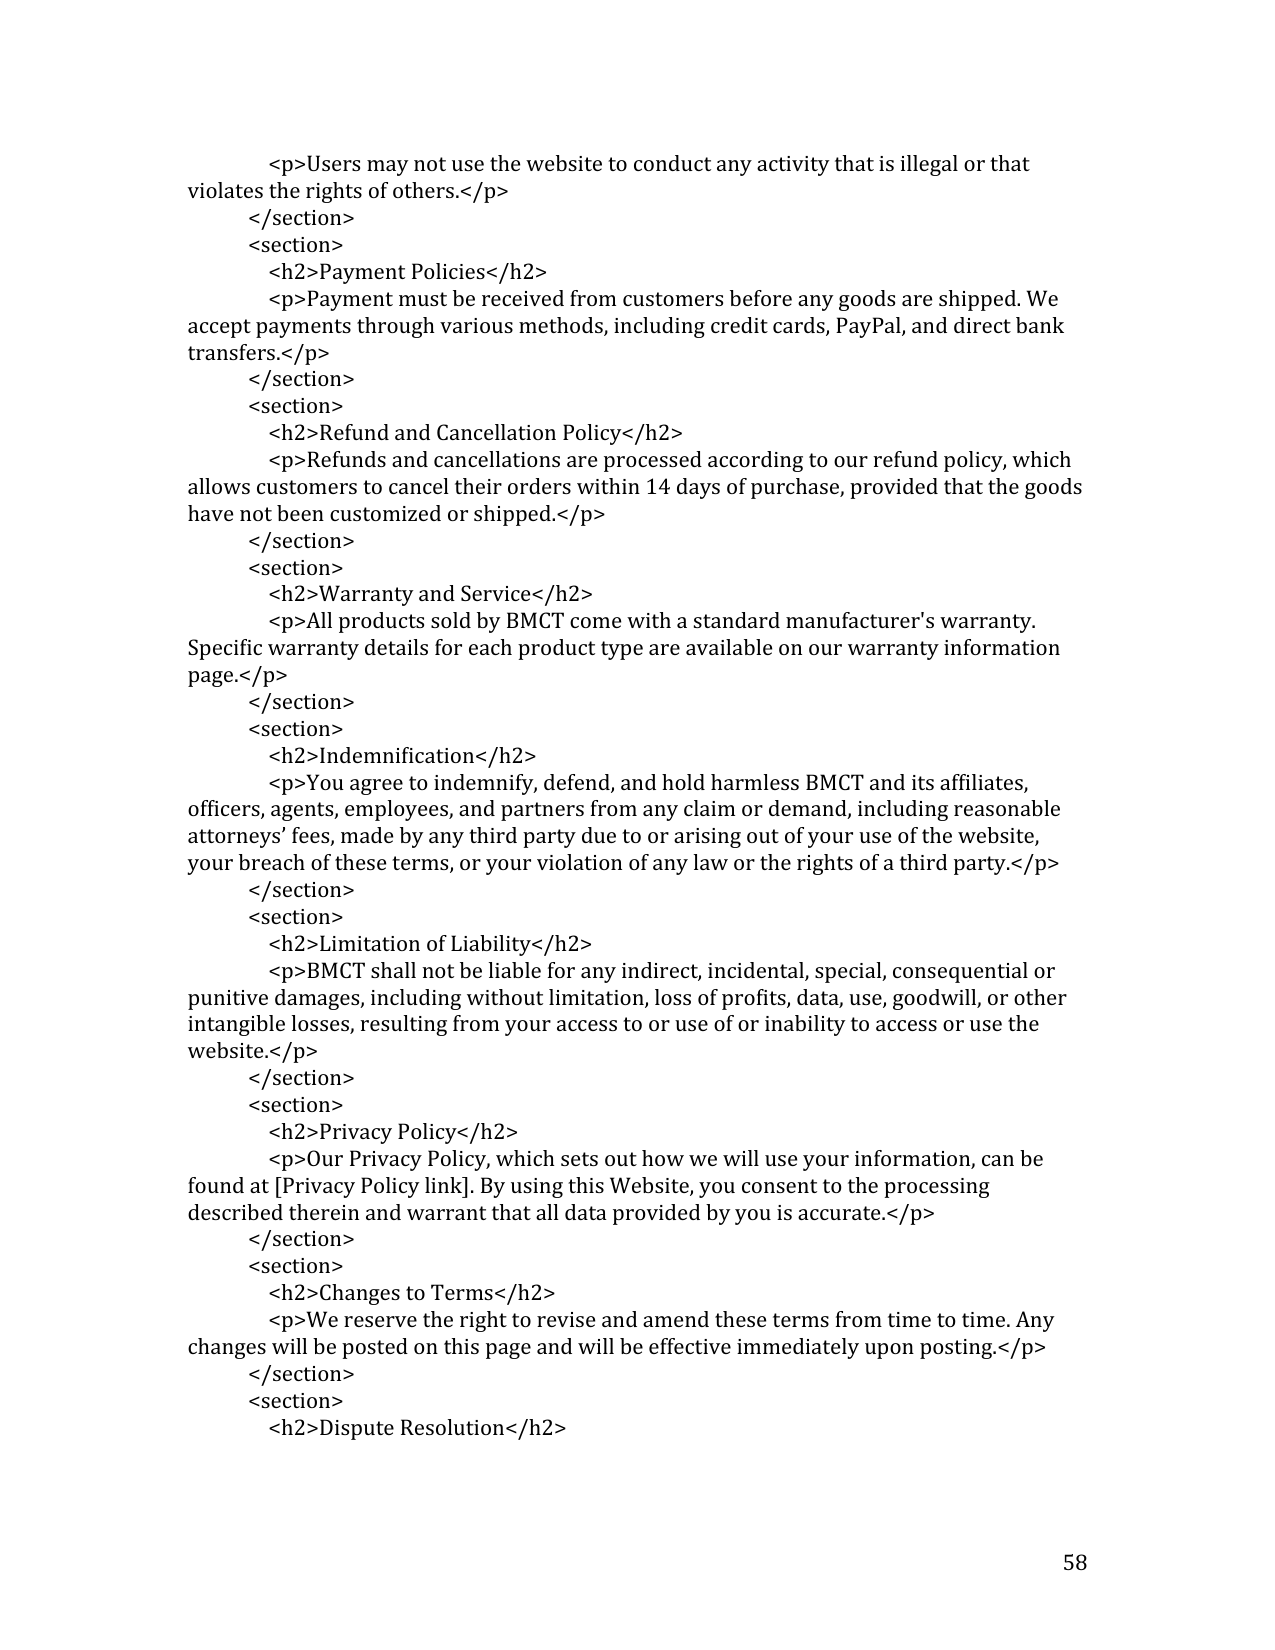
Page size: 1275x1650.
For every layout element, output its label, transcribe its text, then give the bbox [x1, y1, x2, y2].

text <p>Users may not use the website to conduct any activity that is illegal or that violates the rights of others.</p> [187, 150, 1087, 204]
text <h2>Privacy Policy</h2> [187, 1117, 1087, 1144]
text <h2>Refund and Cancellation Policy</h2> [187, 419, 1087, 446]
text </section> [187, 365, 1087, 392]
text <h2>Limitation of Liability</h2> [187, 929, 1087, 956]
text <section> [187, 1386, 1087, 1413]
text <p>BMCT shall not be liable for any indirect, incidental, special, consequential or punitive damages, including without limitation, loss of profits, data, use, goodwill, or other intangible losses, resulting from your access to or use of or inability to access or use the website.</p> [187, 956, 1087, 1064]
text <p>Payment must be received from customers before any goods are shipped. We accept payments through various methods, including credit cards, PayPal, and direct bank transfers.</p> [187, 284, 1087, 365]
text <section> [187, 714, 1087, 741]
text <section> [187, 1252, 1087, 1279]
text <p>We reserve the right to revise and amend these terms from time to time. Any changes will be posted on this page and will be effective immediately upon posting.</p> [187, 1306, 1087, 1359]
text </section> [187, 876, 1087, 902]
text </section> [187, 687, 1087, 714]
text <section> [187, 392, 1087, 419]
text <p>Refunds and cancellations are processed according to our refund policy, which allows customers to cancel their orders within 14 days of purchase, provided that the goods have not been customized or shipped.</p> [187, 446, 1087, 526]
text <section> [187, 1091, 1087, 1117]
text <section> [187, 902, 1087, 929]
text <p>All products sold by BMCT come with a standard manufacturer's warranty. Specific warranty details for each product type are available on our warranty information page.</p> [187, 607, 1087, 687]
text </section> [187, 1359, 1087, 1386]
text <h2>Changes to Terms</h2> [187, 1279, 1087, 1306]
text </section> [187, 204, 1087, 231]
text <h2>Dispute Resolution</h2> [187, 1413, 1087, 1440]
text <section> [187, 553, 1087, 580]
text <p>You agree to indemnify, defend, and hold harmless BMCT and its affiliates, officers, agents, employees, and partners from any claim or demand, including reasonable attorneys’ fees, made by any third party due to or arising out of your use of the website, your breach of these terms, or your violation of any law or the rights of a third party.</p> [187, 768, 1087, 876]
text </section> [187, 1225, 1087, 1252]
text <p>Our Privacy Policy, which sets out how we will use your information, can be found at [Privacy Policy link]. By using this Website, you consent to the processing described therein and warrant that all data provided by you is accurate.</p> [187, 1144, 1087, 1225]
text <h2>Warranty and Service</h2> [187, 580, 1087, 607]
text <section> [187, 231, 1087, 257]
text </section> [187, 526, 1087, 553]
text <h2>Payment Policies</h2> [187, 257, 1087, 284]
text <h2>Indemnification</h2> [187, 741, 1087, 768]
text </section> [187, 1064, 1087, 1091]
